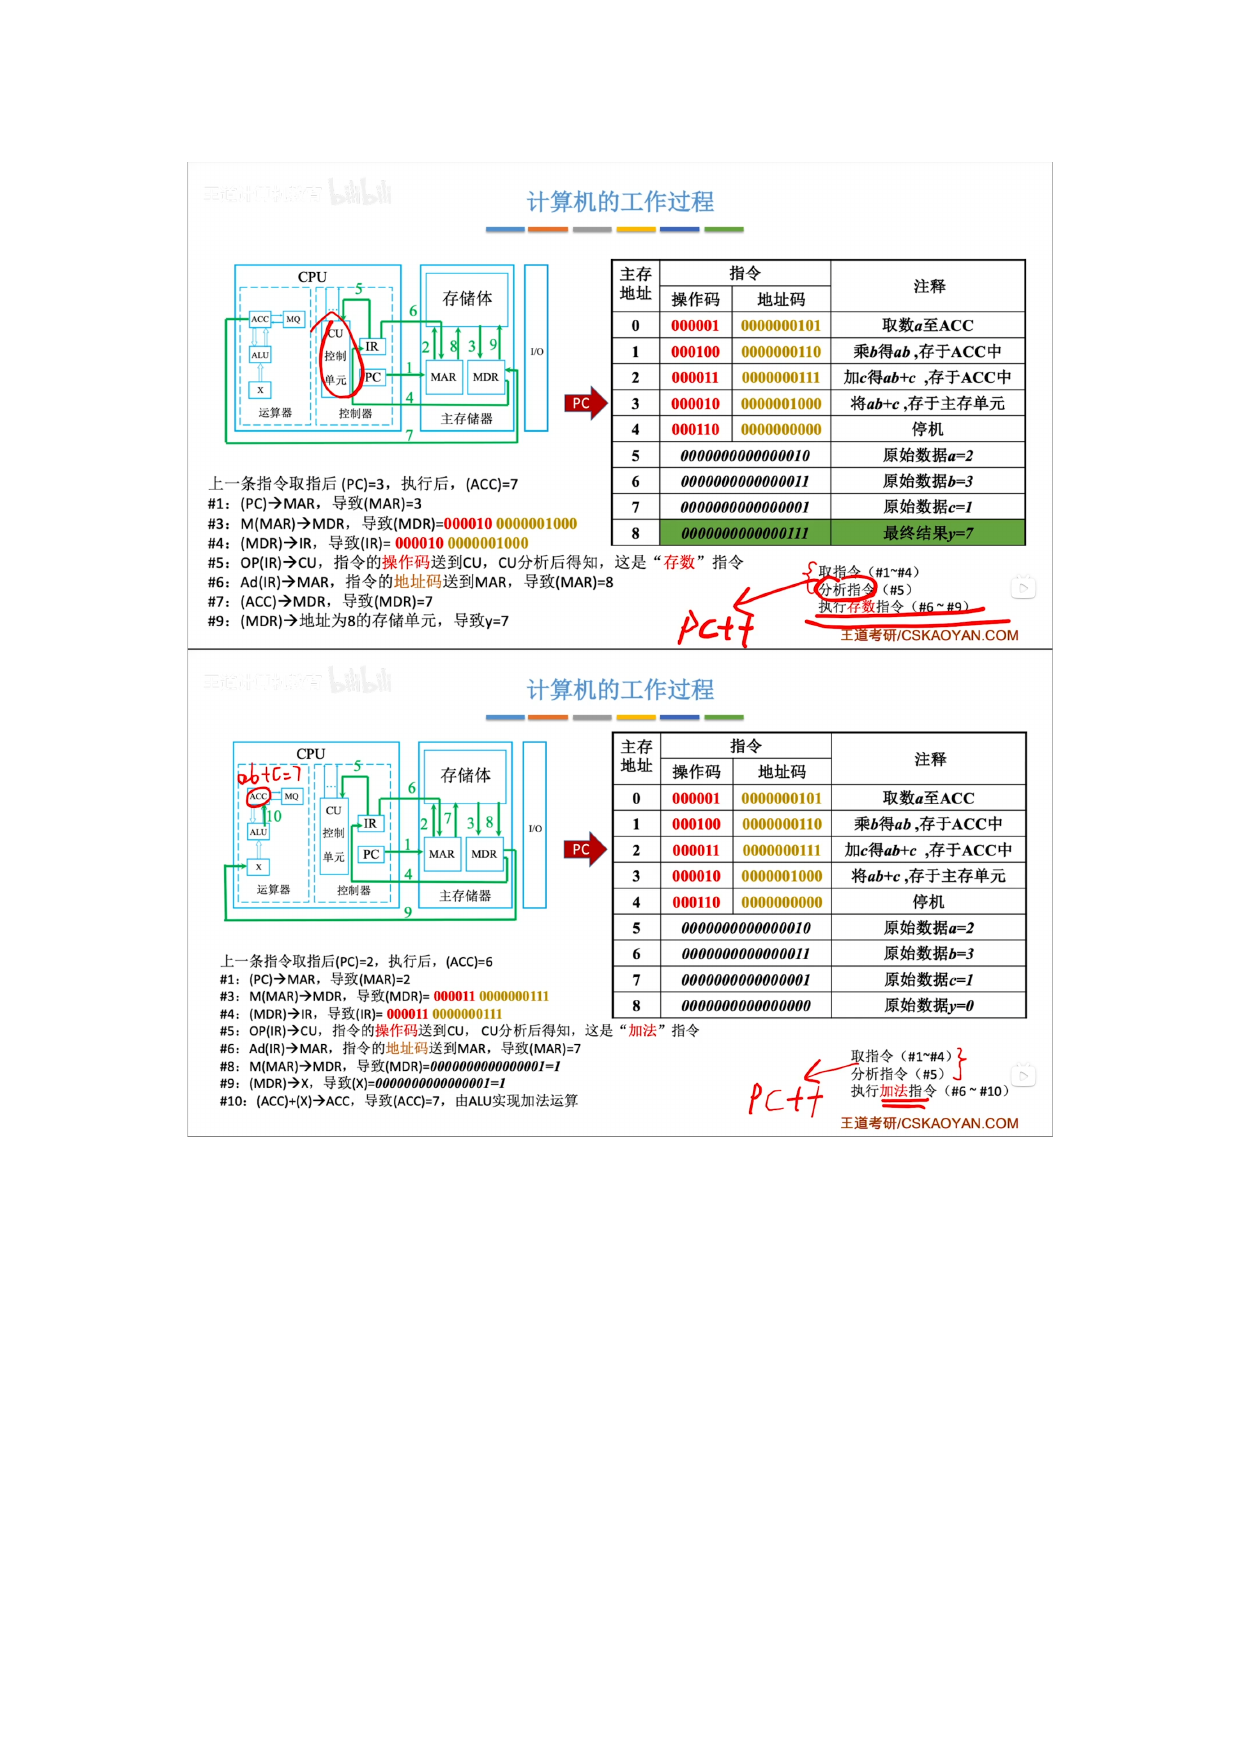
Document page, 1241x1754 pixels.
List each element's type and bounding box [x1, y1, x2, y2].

picture [187, 162, 1053, 1137]
